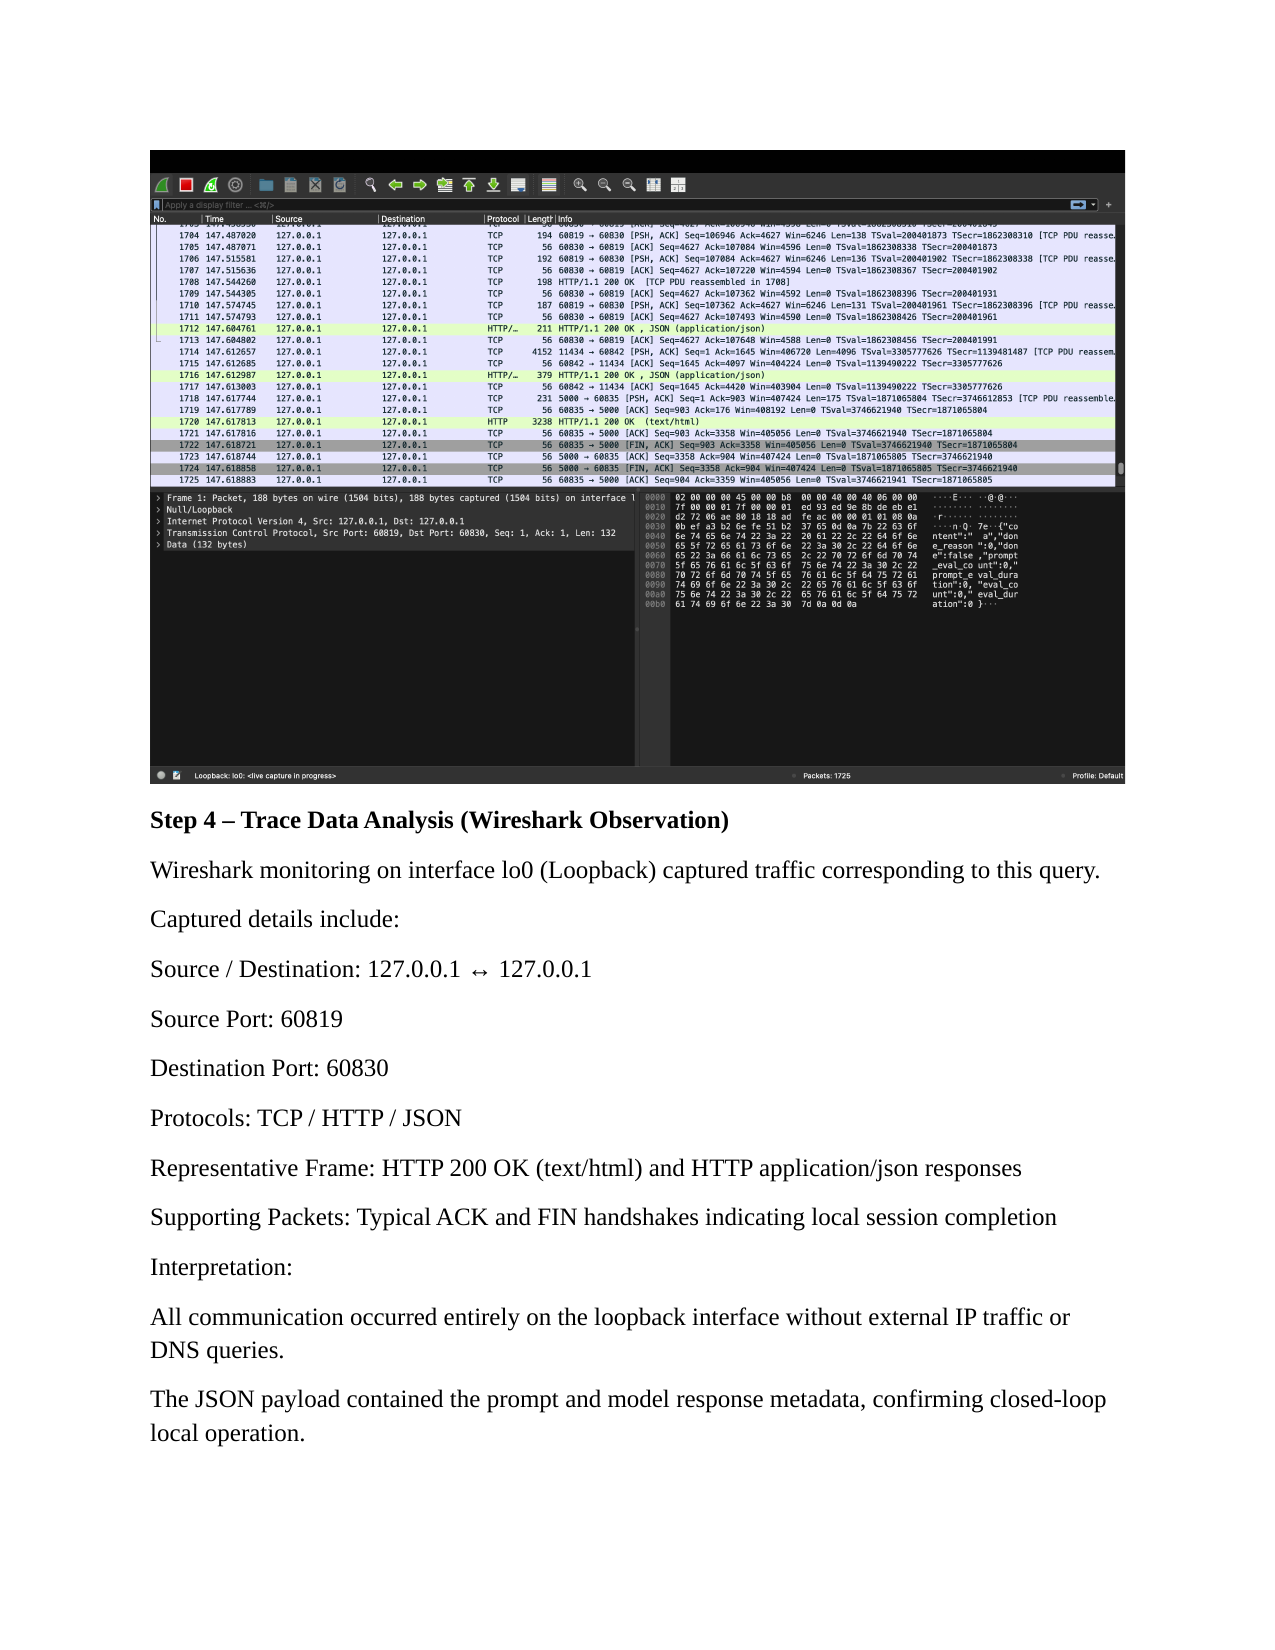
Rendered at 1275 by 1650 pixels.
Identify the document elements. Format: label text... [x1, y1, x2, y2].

text Representative Frame: HTTP 200 OK (text/html) and HTTP application/json responses [150, 1153, 1125, 1182]
text Interpretation: [150, 1252, 1125, 1281]
text Step 4 – Trace Data Analysis (Wireshark Observation) [150, 805, 1125, 834]
text Supporting Packets: Typical ACK and FIN handshakes indicating local session completion [150, 1202, 1125, 1231]
text Source Port: 60819 [150, 1004, 1125, 1032]
picture [150, 150, 1125, 784]
text Captured details include: [150, 904, 1125, 933]
text Source / Destination: 127.0.0.1 ↔ 127.0.0.1 [150, 954, 1125, 983]
text All communication occurred entirely on the loopback interface without external IP traffic or DNS queries. [150, 1302, 1125, 1364]
text Wireshark monitoring on interface lo0 (Loopback) captured traffic corresponding to this query. [150, 855, 1125, 883]
text Protocols: TCP / HTTP / JSON [150, 1103, 1125, 1132]
text The JSON payload contained the prompt and model response metadata, confirming closed-loop local operation. [150, 1384, 1125, 1446]
text Destination Port: 60830 [150, 1053, 1125, 1082]
